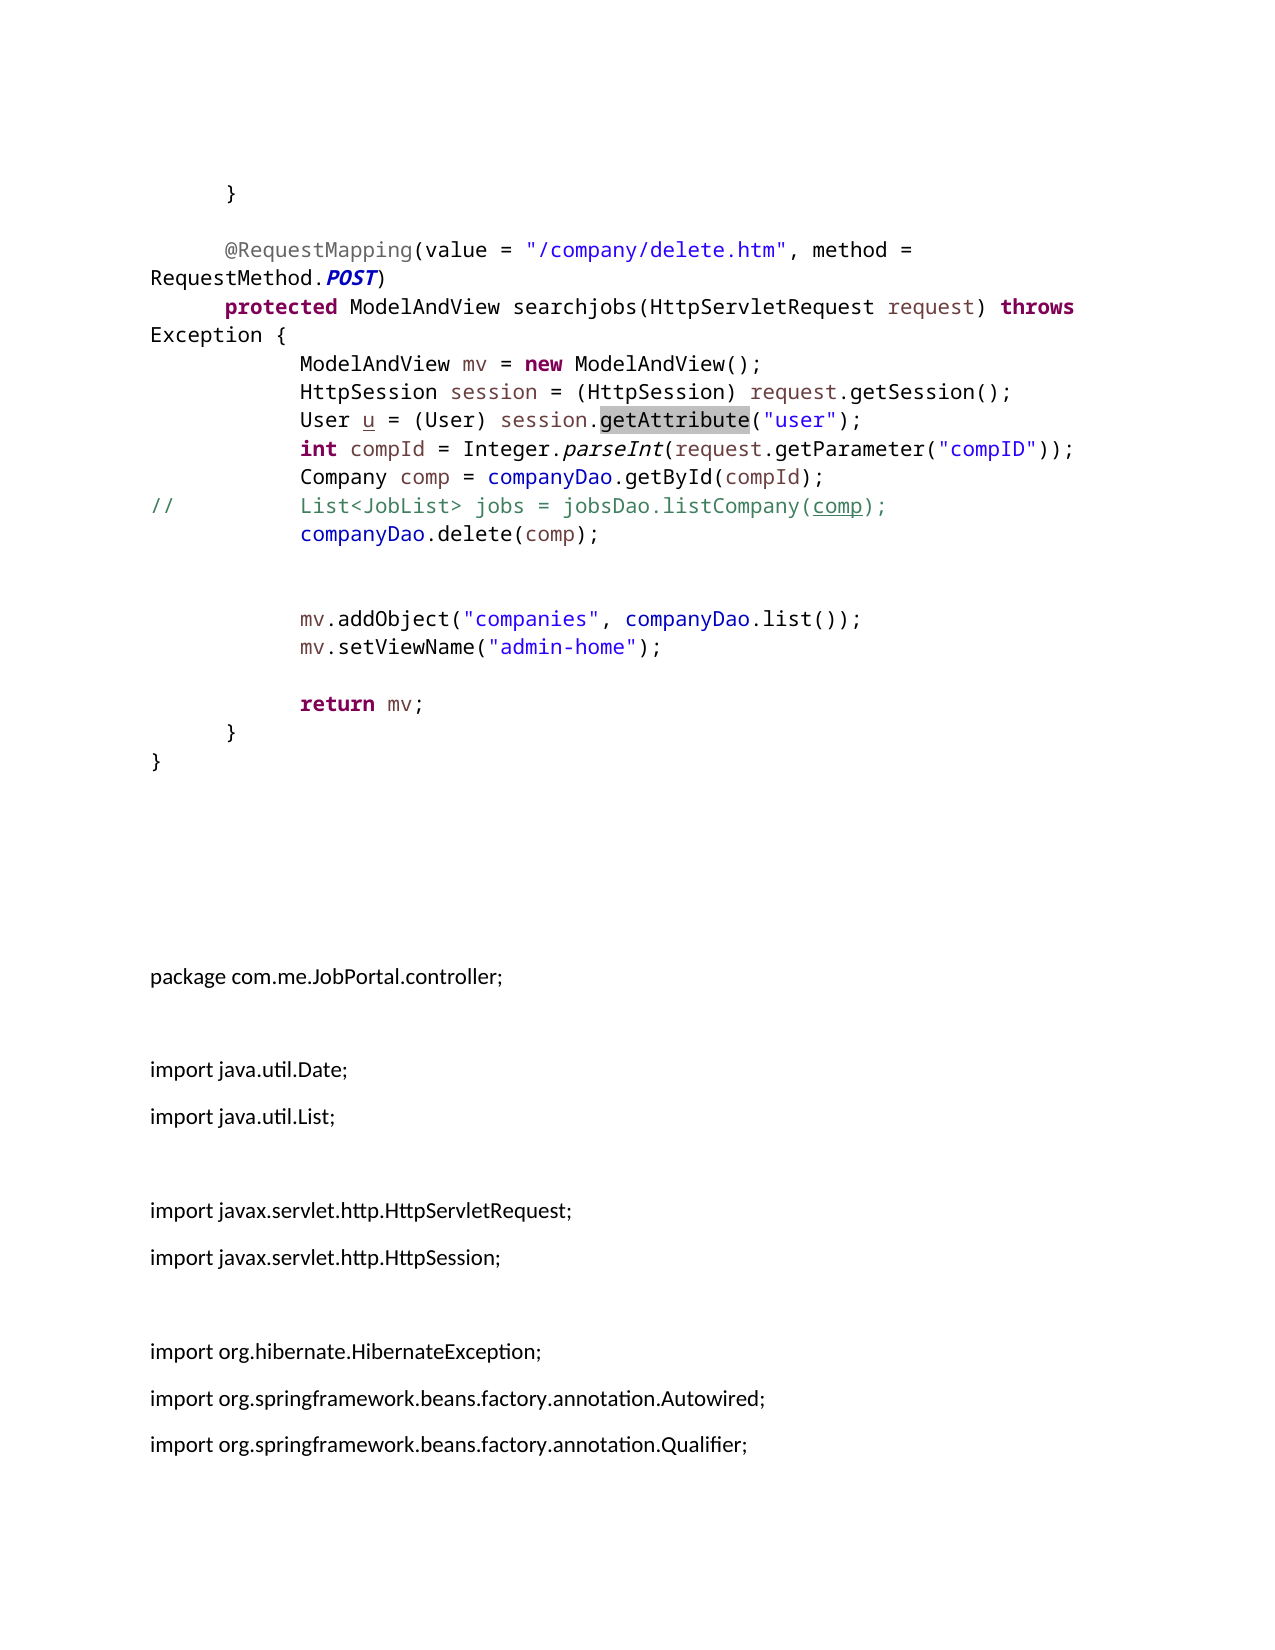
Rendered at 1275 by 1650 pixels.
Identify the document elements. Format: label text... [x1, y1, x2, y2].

text import java.util.List; [150, 1102, 1125, 1131]
text mv.setViewName("admin-home"); [150, 632, 1125, 661]
text // List<JobList> jobs = jobsDao.listCompany(comp); [150, 491, 1125, 519]
text protected ModelAndView searchjobs(HttpServletRequest request) throws Exception { [150, 292, 1125, 349]
text import javax.servlet.http.HttpSession; [150, 1243, 1125, 1271]
text } [150, 746, 1125, 774]
text import java.util.Date; [150, 1056, 1125, 1084]
text HttpSession session = (HttpSession) request.getSession(); [150, 377, 1125, 406]
text Company comp = companyDao.getById(compId); [150, 462, 1125, 491]
text int compId = Integer.parseInt(request.getParameter("compID")); [150, 434, 1125, 462]
text ModelAndView mv = new ModelAndView(); [150, 349, 1125, 377]
text @RequestMapping(value = "/company/delete.htm", method = RequestMethod.POST) [150, 235, 1125, 292]
text import javax.servlet.http.HttpServletRequest; [150, 1196, 1125, 1224]
text User u = (User) session.getAttribute("user"); [750, 406, 1125, 434]
text import org.hibernate.HibernateException; [150, 1337, 1125, 1365]
text package com.me.JobPortal.controller; [150, 962, 1125, 990]
text return mv; [150, 689, 1125, 717]
text companyDao.delete(comp); [150, 519, 1125, 548]
text import org.springframework.beans.factory.annotation.Autowired; [150, 1384, 1125, 1412]
text mv.addObject("companies", companyDao.list()); [150, 604, 1125, 632]
text } [150, 717, 1125, 746]
text User u = (User) session.getAttribute("user"); [150, 406, 600, 434]
text import org.springframework.beans.factory.annotation.Qualifier; [150, 1431, 1125, 1459]
text } [150, 178, 1125, 207]
